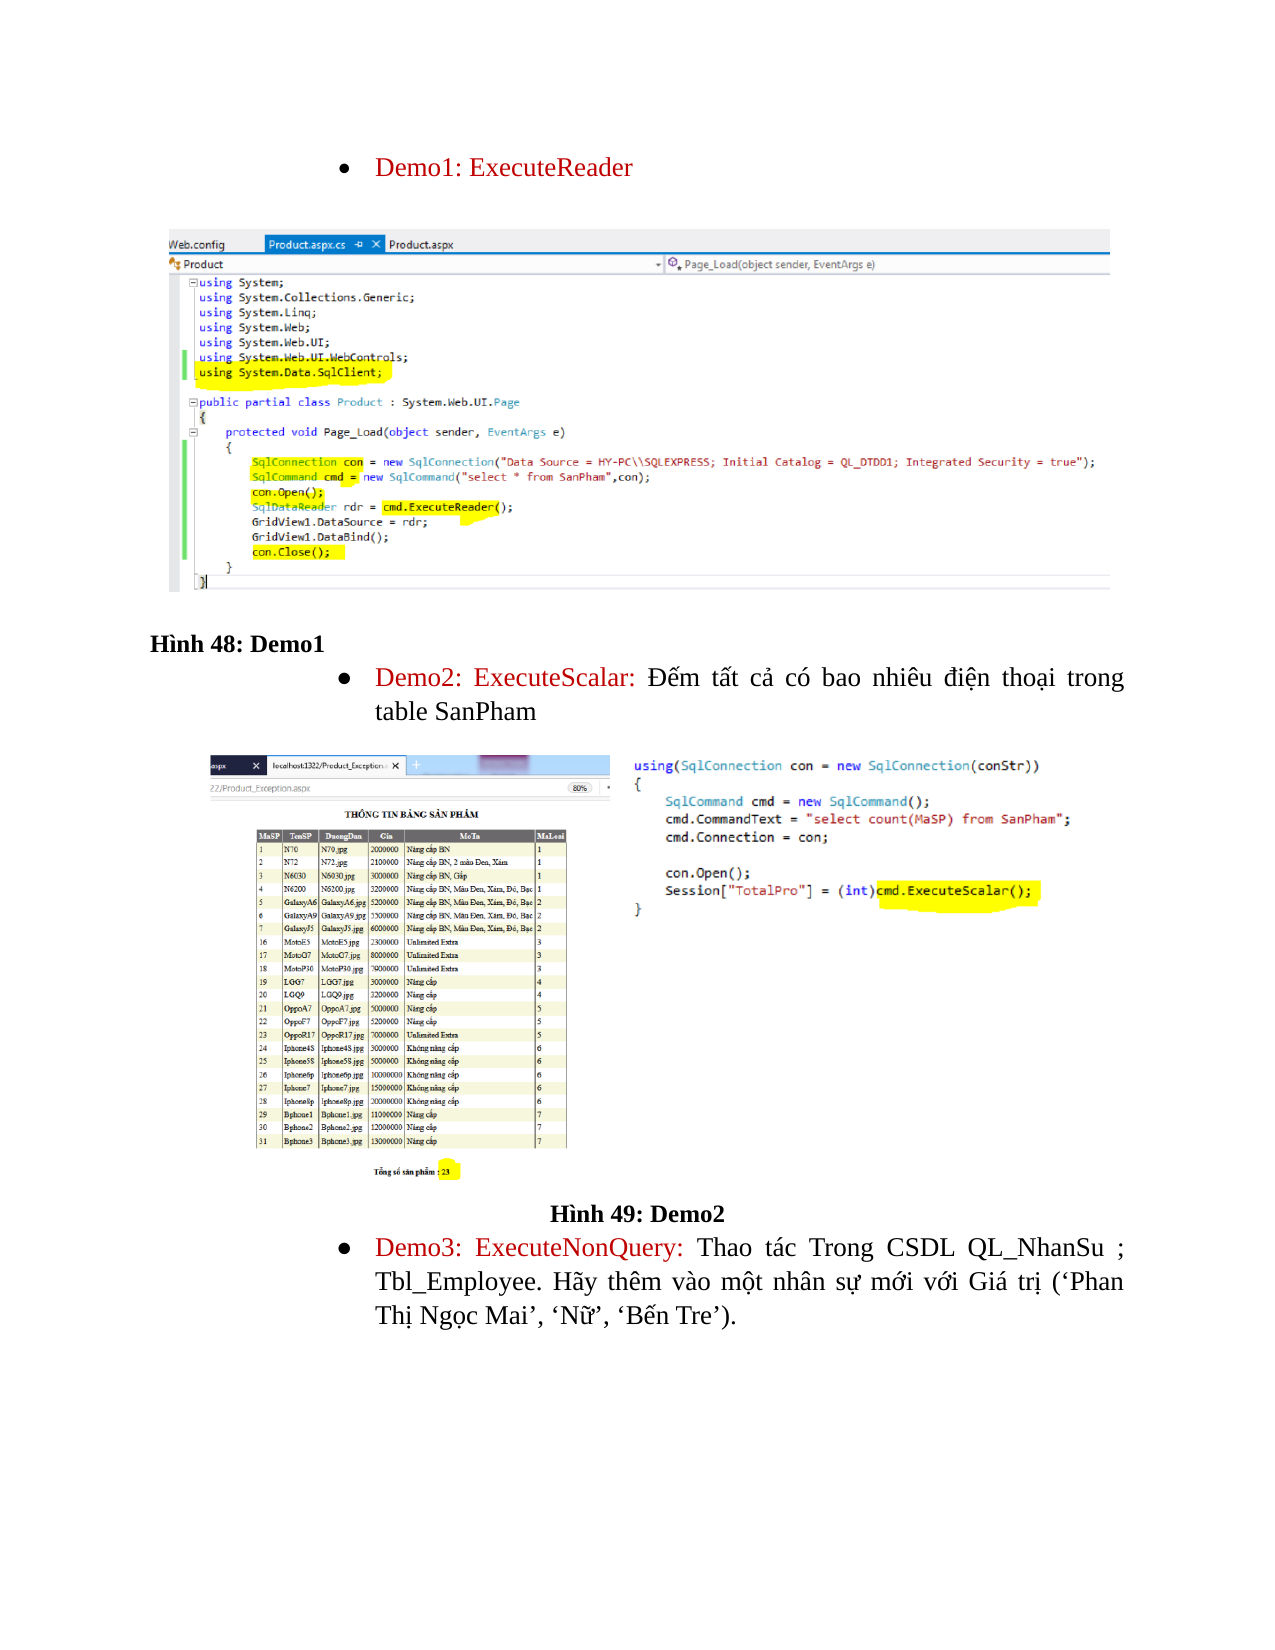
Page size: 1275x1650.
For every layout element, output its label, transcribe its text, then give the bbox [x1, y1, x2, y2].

subtitle Hình 48: Demo1 [150, 629, 1125, 658]
list Demo1: ExecuteReader [337, 150, 1125, 183]
list Demo2: ExecuteScalar: Đếm tất cả có bao nhiêu điện thoại trong table SanPham [337, 660, 1125, 727]
picture [150, 745, 1125, 1180]
picture [150, 202, 1125, 610]
list Demo3: ExecuteNonQuery: Thao tác Trong CSDL QL_NhanSu ; Tbl_Employee. Hãy thêm vào một nhân sự mới với Giá trị (‘Phan Thị Ngọc Mai’, ‘Nữ’, ‘Bến Tre’). [337, 1230, 1125, 1330]
subtitle Hình 49: Demo2 [150, 1199, 1125, 1227]
